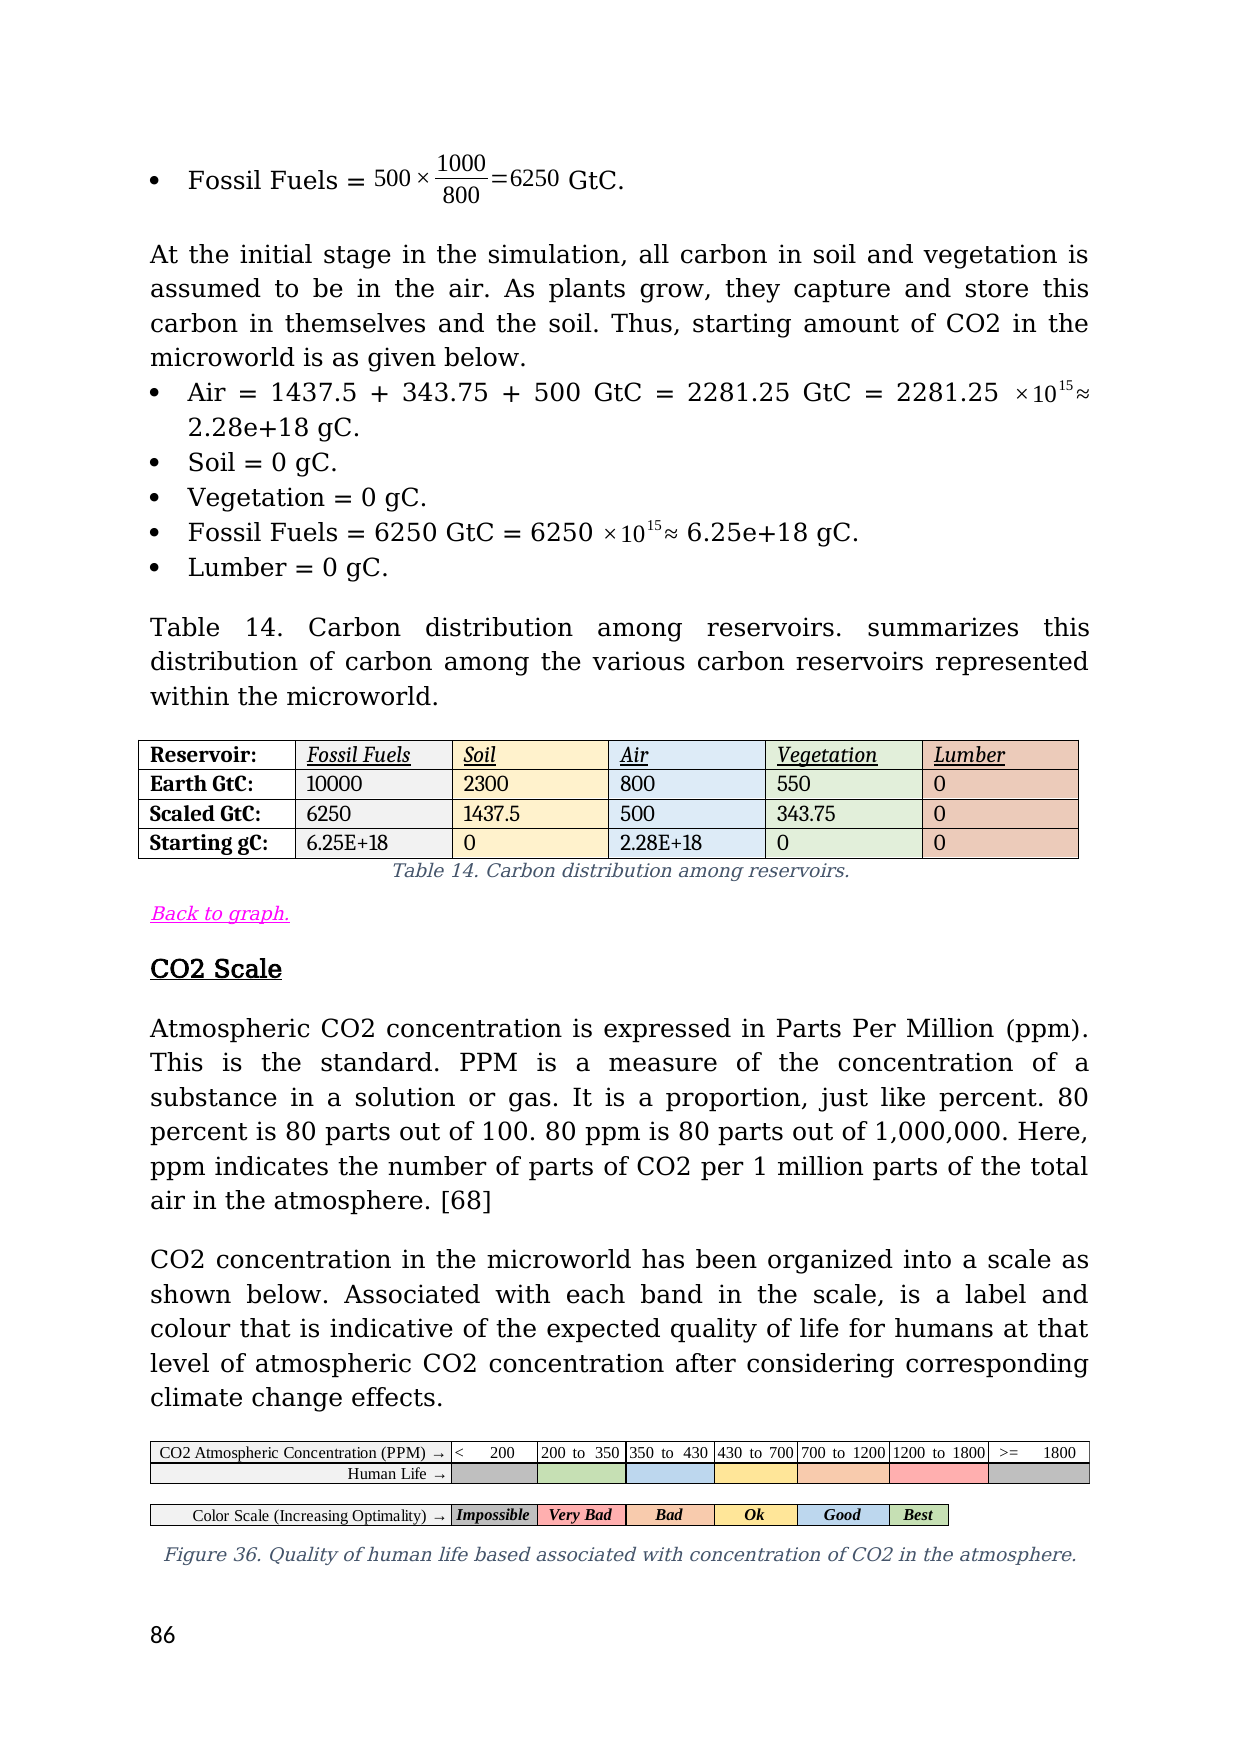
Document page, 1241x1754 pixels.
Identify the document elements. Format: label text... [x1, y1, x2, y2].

subtitle CO2 Scale [150, 953, 1090, 983]
table_cell 0 [923, 800, 1078, 828]
text Table 14. Carbon distribution among reservoirs. [150, 858, 1090, 881]
table_header Soil [453, 741, 608, 769]
table_cell 0 [923, 829, 1078, 857]
list Fossil Fuels = GtC. [150, 150, 1090, 209]
table_cell 0 [923, 770, 1078, 798]
table_header Vegetation [766, 741, 922, 769]
table_cell 2.28E+18 [609, 829, 765, 857]
table_cell Starting gC: [139, 829, 295, 857]
table_header Fossil Fuels [296, 741, 452, 769]
table_header Reservoir: [139, 741, 295, 769]
table_cell 6250 [296, 800, 452, 828]
text Atmospheric CO2 concentration is expressed in Parts Per Million (ppm). This is the standard. PPM is a measure of the concentration of a substance in a solution or gas. It is a proportion, just like percent. 80 percent is 80 parts out of 100. 80 ppm is 80 parts out of 1,000,000. Here, ppm indicates the number of parts of CO2 per 1 million parts of the total air in the atmosphere. [68] [150, 1012, 1090, 1214]
text Back to graph. [150, 902, 1090, 924]
list Fossil Fuels = 6250 GtC = 6250 6.25e+18 gC. [150, 516, 1090, 547]
table_cell 550 [766, 770, 922, 798]
list Lumber = 0 gC. [150, 551, 1090, 582]
table_cell 343.75 [766, 800, 922, 828]
text At the initial stage in the simulation, all carbon in soil and vegetation is assumed to be in the air. As plants grow, they capture and store this carbon in themselves and the soil. Thus, starting amount of CO2 in the microworld is as given below. [150, 238, 1090, 372]
text Table 14. Carbon distribution among reservoirs. summarizes this distribution of carbon among the various carbon reservoirs represented within the microworld. [150, 611, 1090, 710]
table_cell 1437.5 [453, 800, 608, 828]
text CO2 concentration in the microworld has been organized into a scale as shown below. Associated with each band in the scale, is a label and colour that is indicative of the expected quality of life for humans at that level of atmospheric CO2 concentration after considering corresponding climate change effects. [150, 1244, 1090, 1412]
table_cell 10000 [296, 770, 452, 798]
list Soil = 0 gC. [150, 446, 1090, 477]
table_cell 6.25E+18 [296, 829, 452, 857]
list Air = 1437.5 + 343.75 + 500 GtC = 2281.25 GtC = 2281.25 2.28e+18 gC. [150, 376, 1090, 442]
table_cell 500 [609, 800, 765, 828]
table_cell 0 [453, 829, 608, 857]
table_cell Earth GtC: [139, 770, 295, 798]
table_cell Scaled GtC: [139, 800, 295, 828]
table_cell 800 [609, 770, 765, 798]
table_cell 0 [766, 829, 922, 857]
text Figure 36. Quality of human life based associated with concentration of CO2 in the atmosphere. [150, 1543, 1090, 1566]
table_header Lumber [923, 741, 1078, 769]
table_header Air [609, 741, 765, 769]
list Vegetation = 0 gC. [150, 481, 1090, 511]
table_cell 2300 [453, 770, 608, 798]
